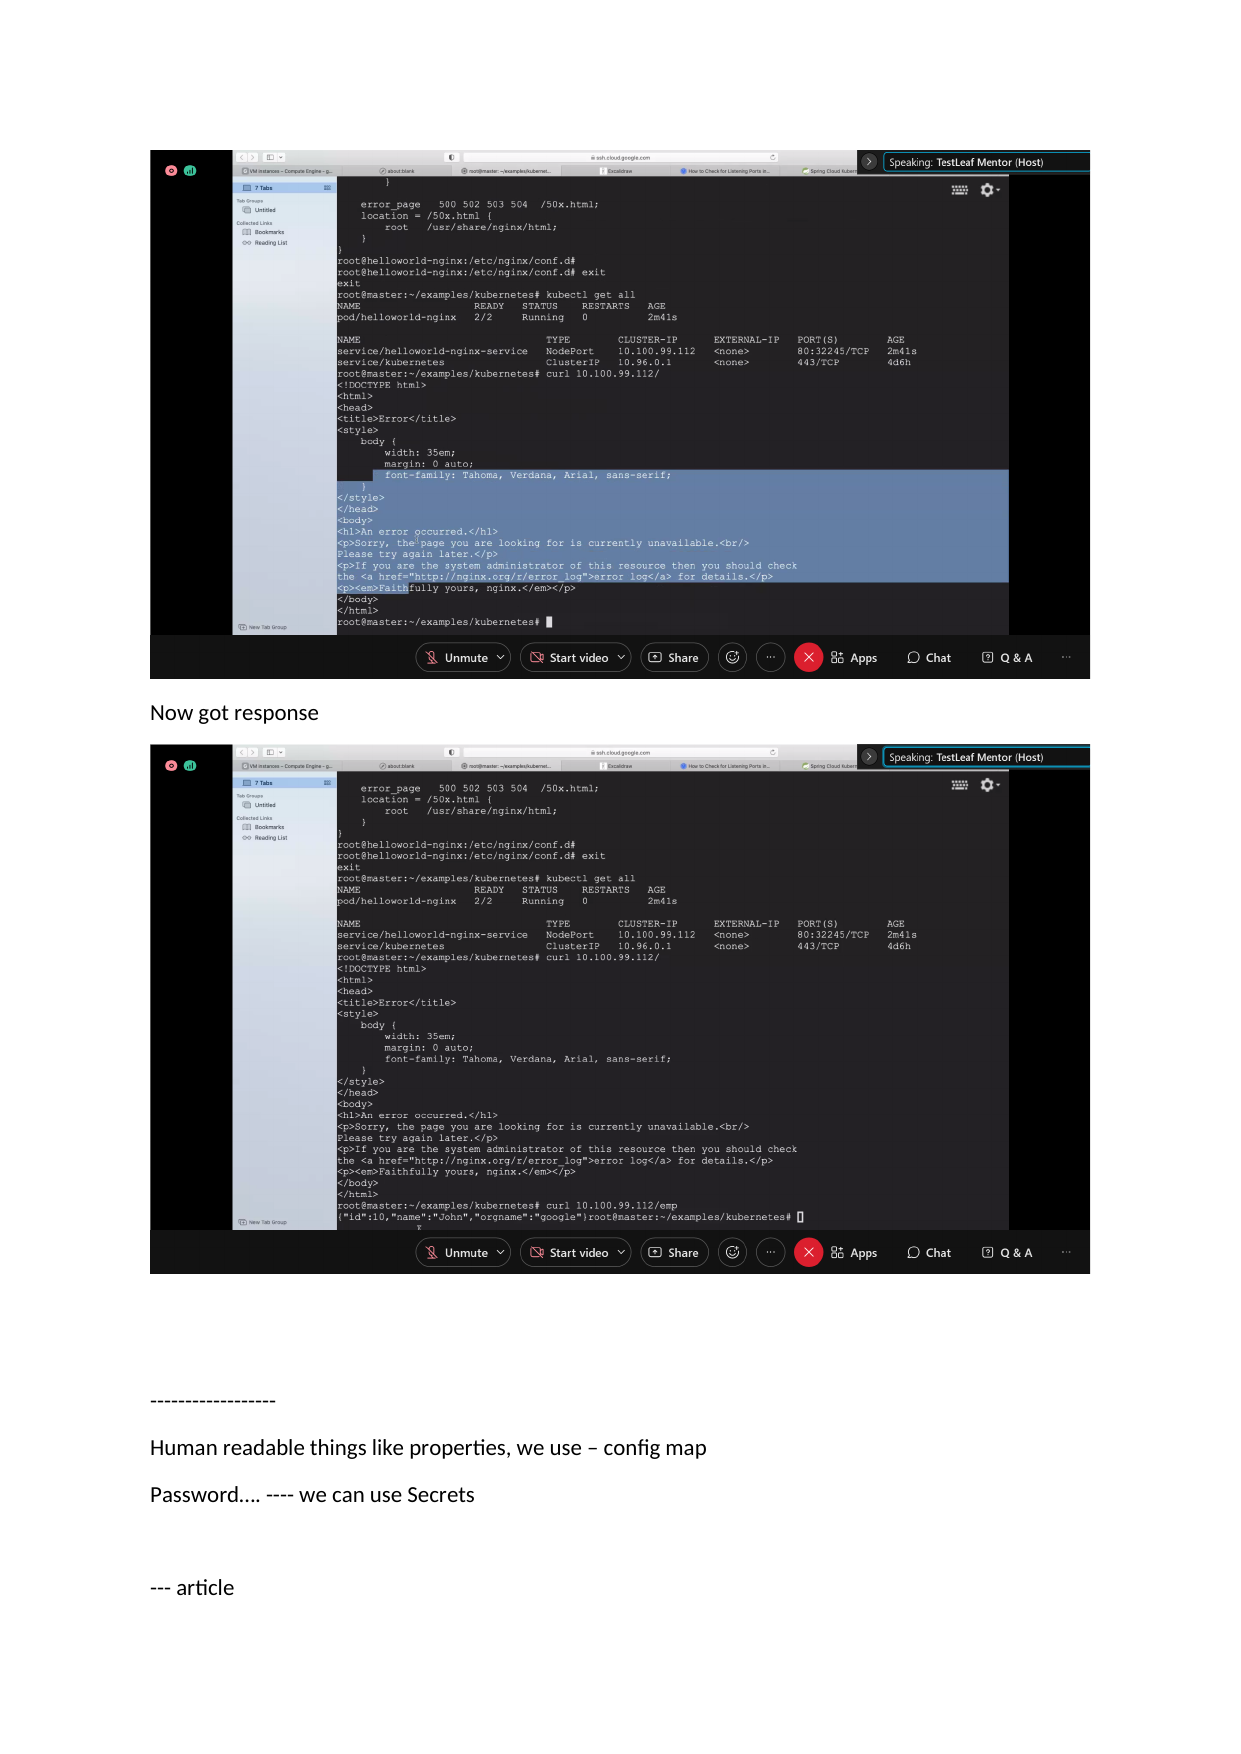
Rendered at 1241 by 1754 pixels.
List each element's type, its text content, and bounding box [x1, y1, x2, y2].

text Now got response [150, 698, 1090, 726]
picture [150, 744, 1091, 1274]
picture [150, 150, 1091, 679]
text ------------------ [150, 1386, 1090, 1414]
text --- article [150, 1573, 1090, 1602]
text Human readable things like properties, we use – config map [150, 1433, 1090, 1461]
text Password…. ---- we can use Secrets [150, 1480, 1090, 1508]
